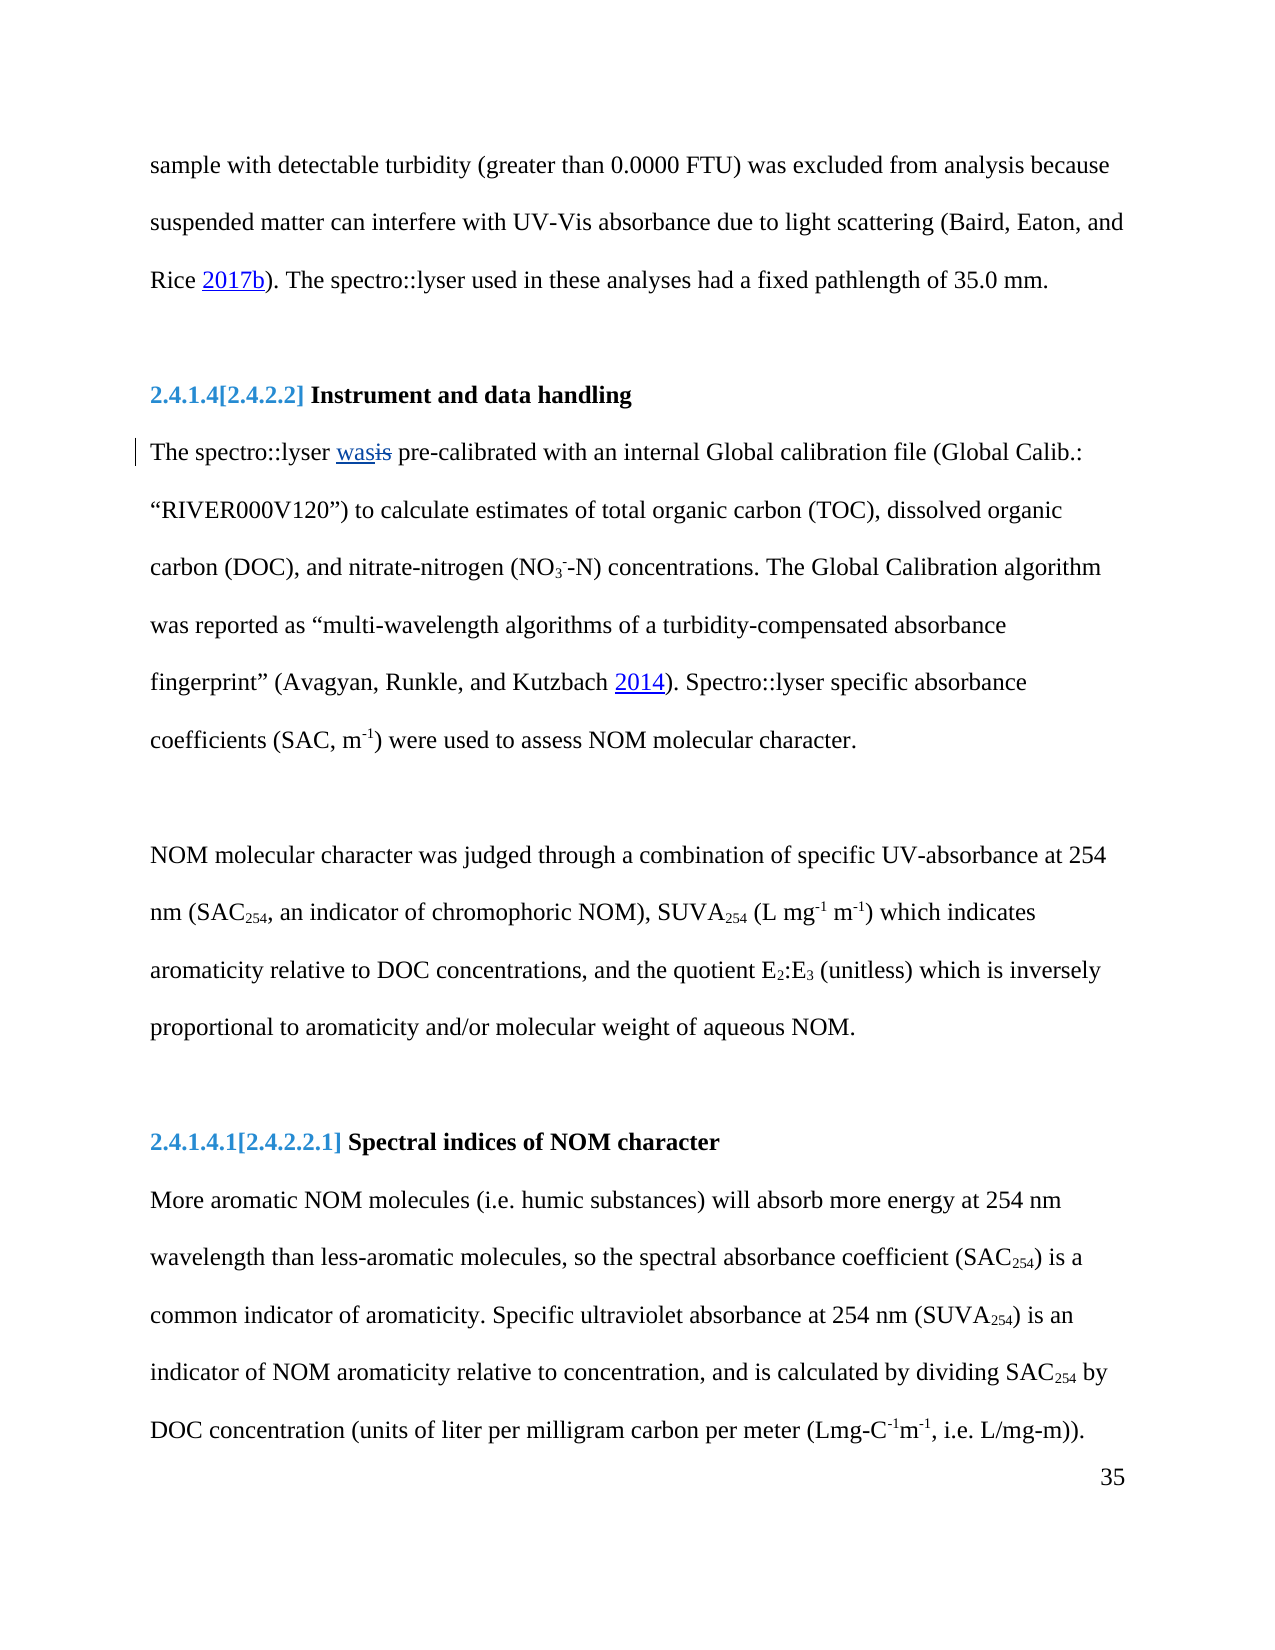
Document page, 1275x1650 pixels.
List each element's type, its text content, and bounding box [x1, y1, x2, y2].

subtitle Instrument and data handling [150, 380, 1125, 409]
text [150, 150, 1125, 294]
subtitle Spectral indices of NOM character [150, 1127, 1125, 1156]
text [150, 1185, 1125, 1444]
text The spectro::lyser pre-calibrated with an internal Global calibration file (Global Calib.: “RIVER000V120”) to calculate estimates of total organic carbon (TOC), dissolved organic carbon (DOC), and nitrate-nitrogen (NO3--N) concentrations. The Global Calibration algorithm was reported as “multi-wavelength algorithms of a turbidity-compensated absorbance fingerprint” (Avagyan, Runkle, and Kutzbach 2014). Spectro::lyser specific absorbance coefficients (SAC, m-1) were used to assess NOM molecular character. [150, 437, 1125, 754]
text NOM molecular character was judged through a combination of specific UV-absorbance at 254 nm (SAC254, an indicator of chromophoric NOM), SUVA254 (L mg-1 m-1) which indicates aromaticity relative to DOC concentrations, and the quotient E2:E3 (unitless) which is inversely proportional to aromaticity and/or molecular weight of aqueous NOM. [150, 840, 1125, 1041]
